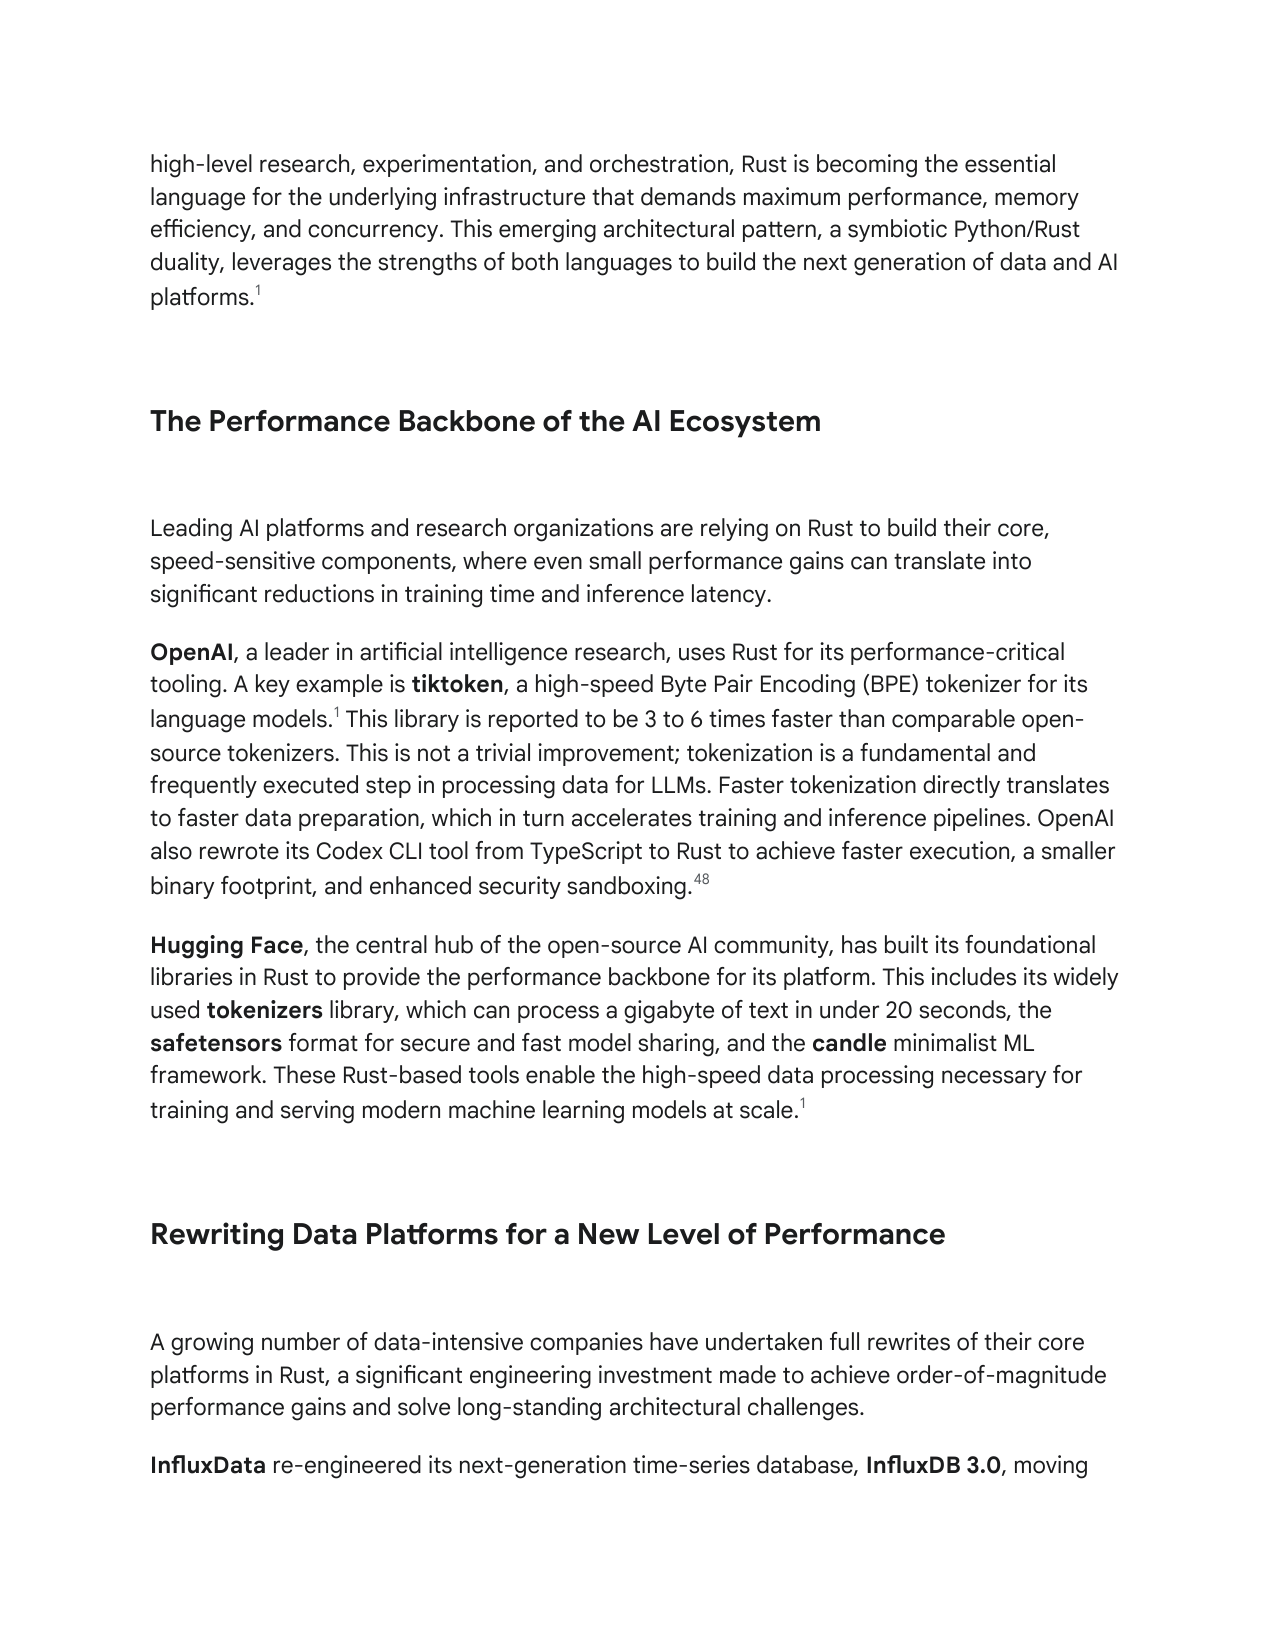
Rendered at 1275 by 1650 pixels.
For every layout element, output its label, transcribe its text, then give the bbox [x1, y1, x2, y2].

text Hugging Face, the central hub of the open-source AI community, has built its foundational libraries in Rust to provide the performance backbone for its platform. This includes its widely used tokenizers library, which can process a gigabyte of text in under 20 seconds, the safetensors format for secure and fast model sharing, and the candle minimalist ML framework. These Rust-based tools enable the high-speed data processing necessary for training and serving modern machine learning models at scale.1 [150, 931, 1125, 1126]
text Leading AI platforms and research organizations are relying on Rust to build their core, speed-sensitive components, where even small performance gains can translate into significant reductions in training time and inference latency. [150, 514, 1125, 609]
subtitle Rewriting Data Platforms for a New Level of Performance [150, 1216, 1125, 1253]
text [150, 1451, 1125, 1480]
subtitle The Performance Backbone of the AI Ecosystem [150, 403, 1125, 439]
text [150, 150, 1125, 313]
text OpenAI, a leader in artificial intelligence research, uses Rust for its performance-critical tooling. A key example is tiktoken, a high-speed Byte Pair Encoding (BPE) tokenizer for its language models.1 This library is reported to be 3 to 6 times faster than comparable open-source tokenizers. This is not a trivial improvement; tokenization is a fundamental and frequently executed step in processing data for LLMs. Faster tokenization directly translates to faster data preparation, which in turn accelerates training and inference pipelines. OpenAI also rewrote its Codex CLI tool from TypeScript to Rust to achieve faster execution, a smaller binary footprint, and enhanced security sandboxing.48 [150, 638, 1125, 901]
text A growing number of data-intensive companies have undertaken full rewrites of their core platforms in Rust, a significant engineering investment made to achieve order-of-magnitude performance gains and solve long-standing architectural challenges. [150, 1328, 1125, 1422]
